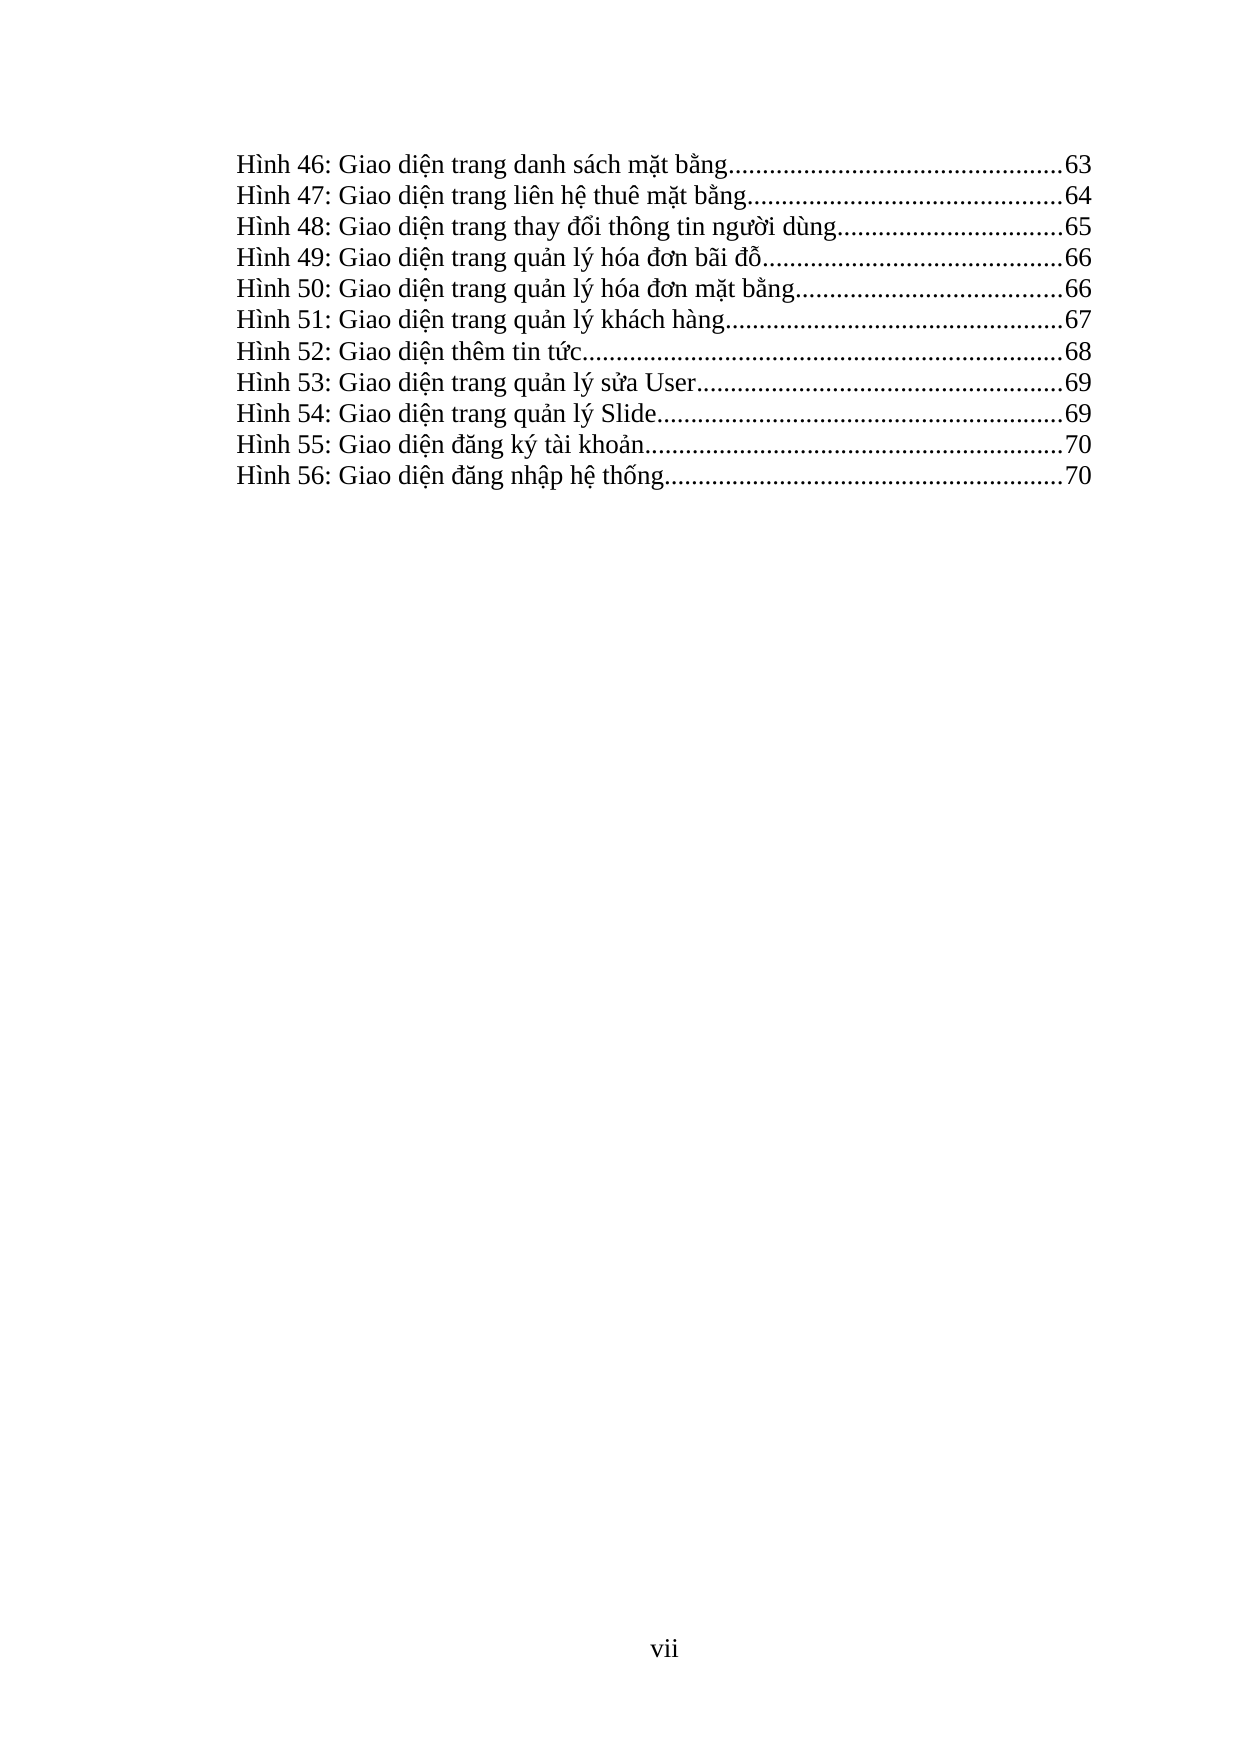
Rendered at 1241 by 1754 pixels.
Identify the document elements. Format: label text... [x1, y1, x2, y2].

text Hình 46: Giao diện trang danh sách mặt bằng 63 [236, 148, 1092, 179]
text Hình 51: Giao diện trang quản lý khách hàng 67 [236, 303, 1092, 334]
text Hình 48: Giao diện trang thay đổi thông tin người dùng 65 [236, 210, 1092, 241]
text Hình 49: Giao diện trang quản lý hóa đơn bãi đỗ 66 [236, 241, 1092, 272]
text Hình 56: Giao diện đăng nhập hệ thống 70 [236, 459, 1092, 490]
text Hình 47: Giao diện trang liên hệ thuê mặt bằng 64 [236, 179, 1092, 210]
text Hình 52: Giao diện thêm tin tức 68 [236, 334, 1092, 366]
text Hình 55: Giao diện đăng ký tài khoản 70 [236, 428, 1092, 459]
text Hình 53: Giao diện trang quản lý sửa User 69 [236, 366, 1092, 397]
text Hình 54: Giao diện trang quản lý Slide 69 [236, 397, 1092, 428]
text Hình 50: Giao diện trang quản lý hóa đơn mặt bằng 66 [236, 272, 1092, 303]
